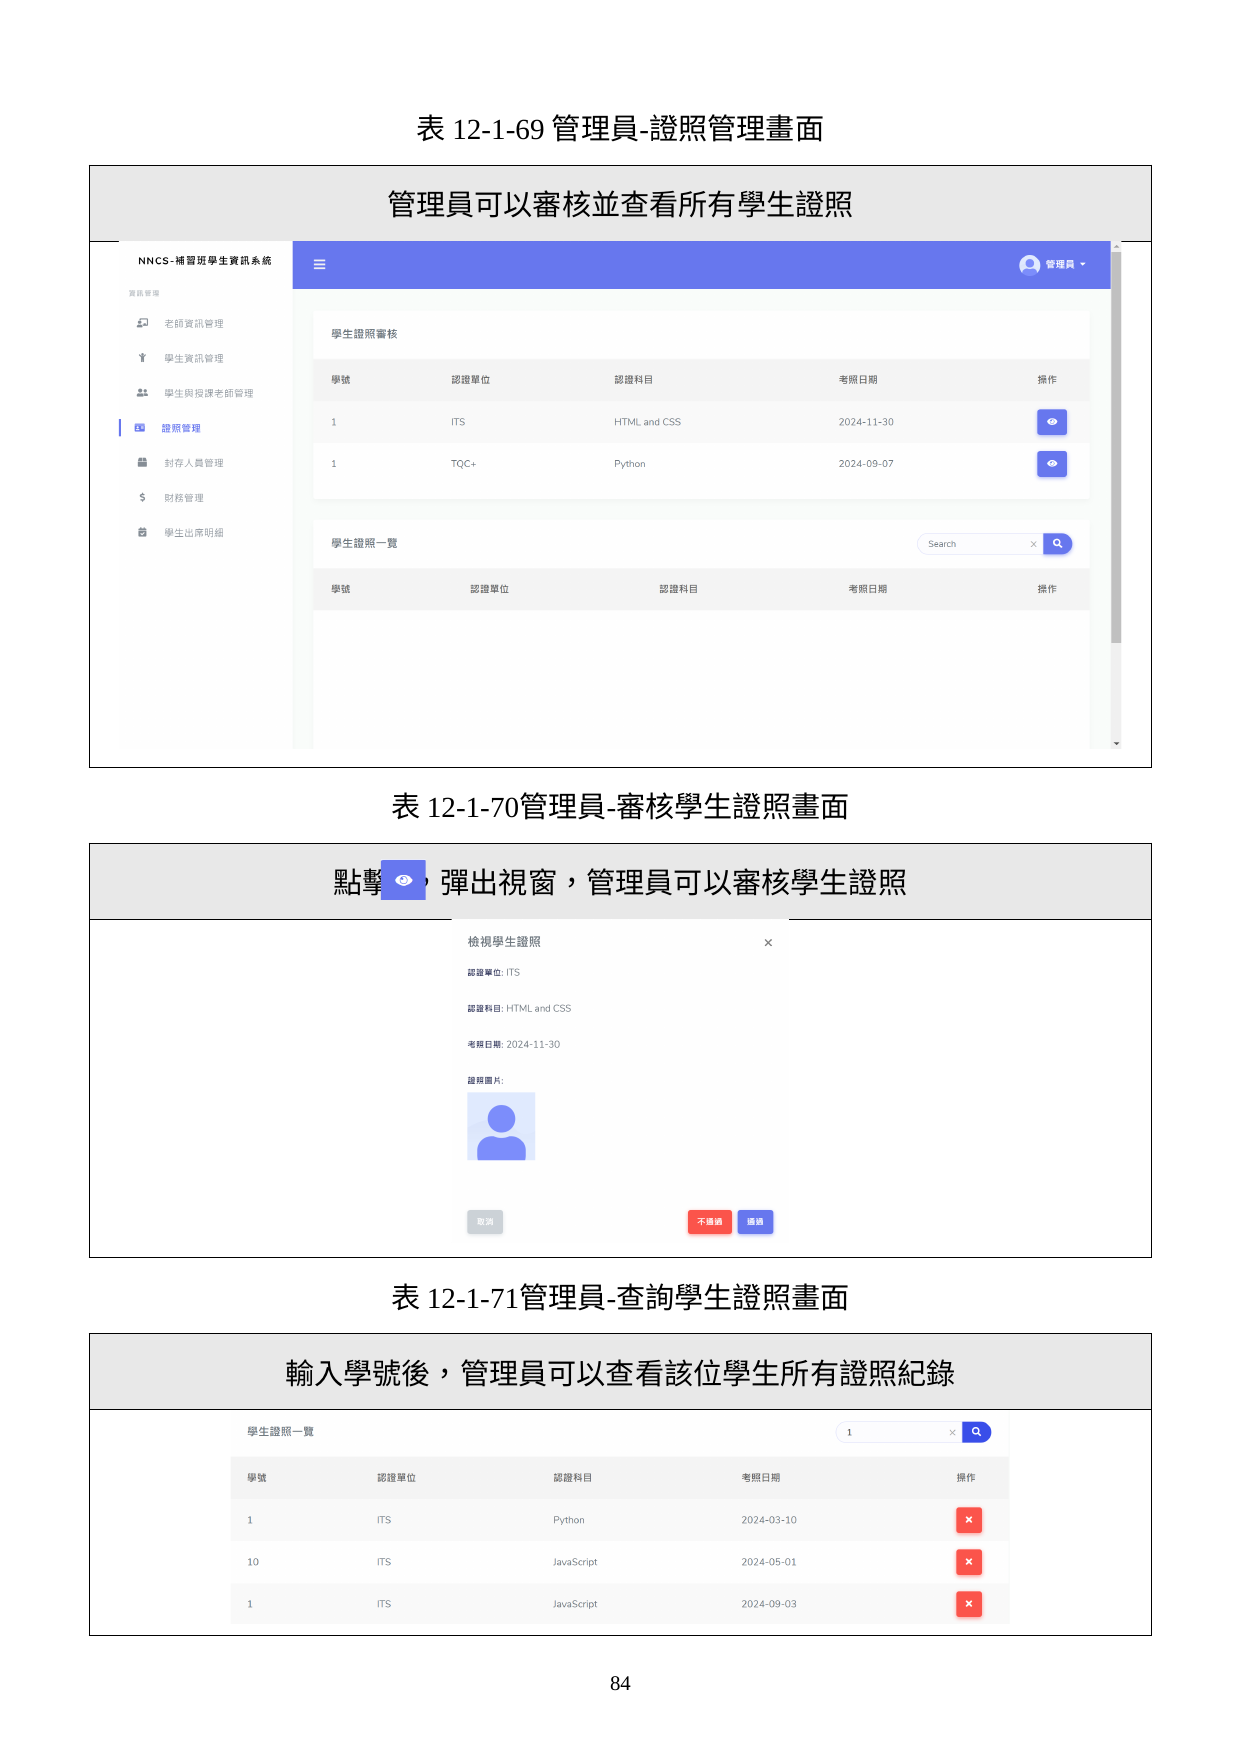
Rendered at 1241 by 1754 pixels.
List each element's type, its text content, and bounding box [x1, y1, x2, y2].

picture [380, 859, 426, 900]
picture [451, 919, 789, 1243]
table_cell [90, 242, 1151, 767]
picture [118, 241, 1122, 749]
table_cell [90, 1410, 1151, 1635]
table_header 點擊 ，彈出視窗，管理員可以審核學生證照 [90, 844, 1151, 919]
picture [230, 1410, 1010, 1624]
table_header 輸入學號後，管理員可以查看該位學生所有證照紀錄 [90, 1334, 1151, 1409]
table_cell [90, 920, 1151, 1257]
table_header 管理員可以審核並查看所有學生證照 [90, 166, 1151, 241]
